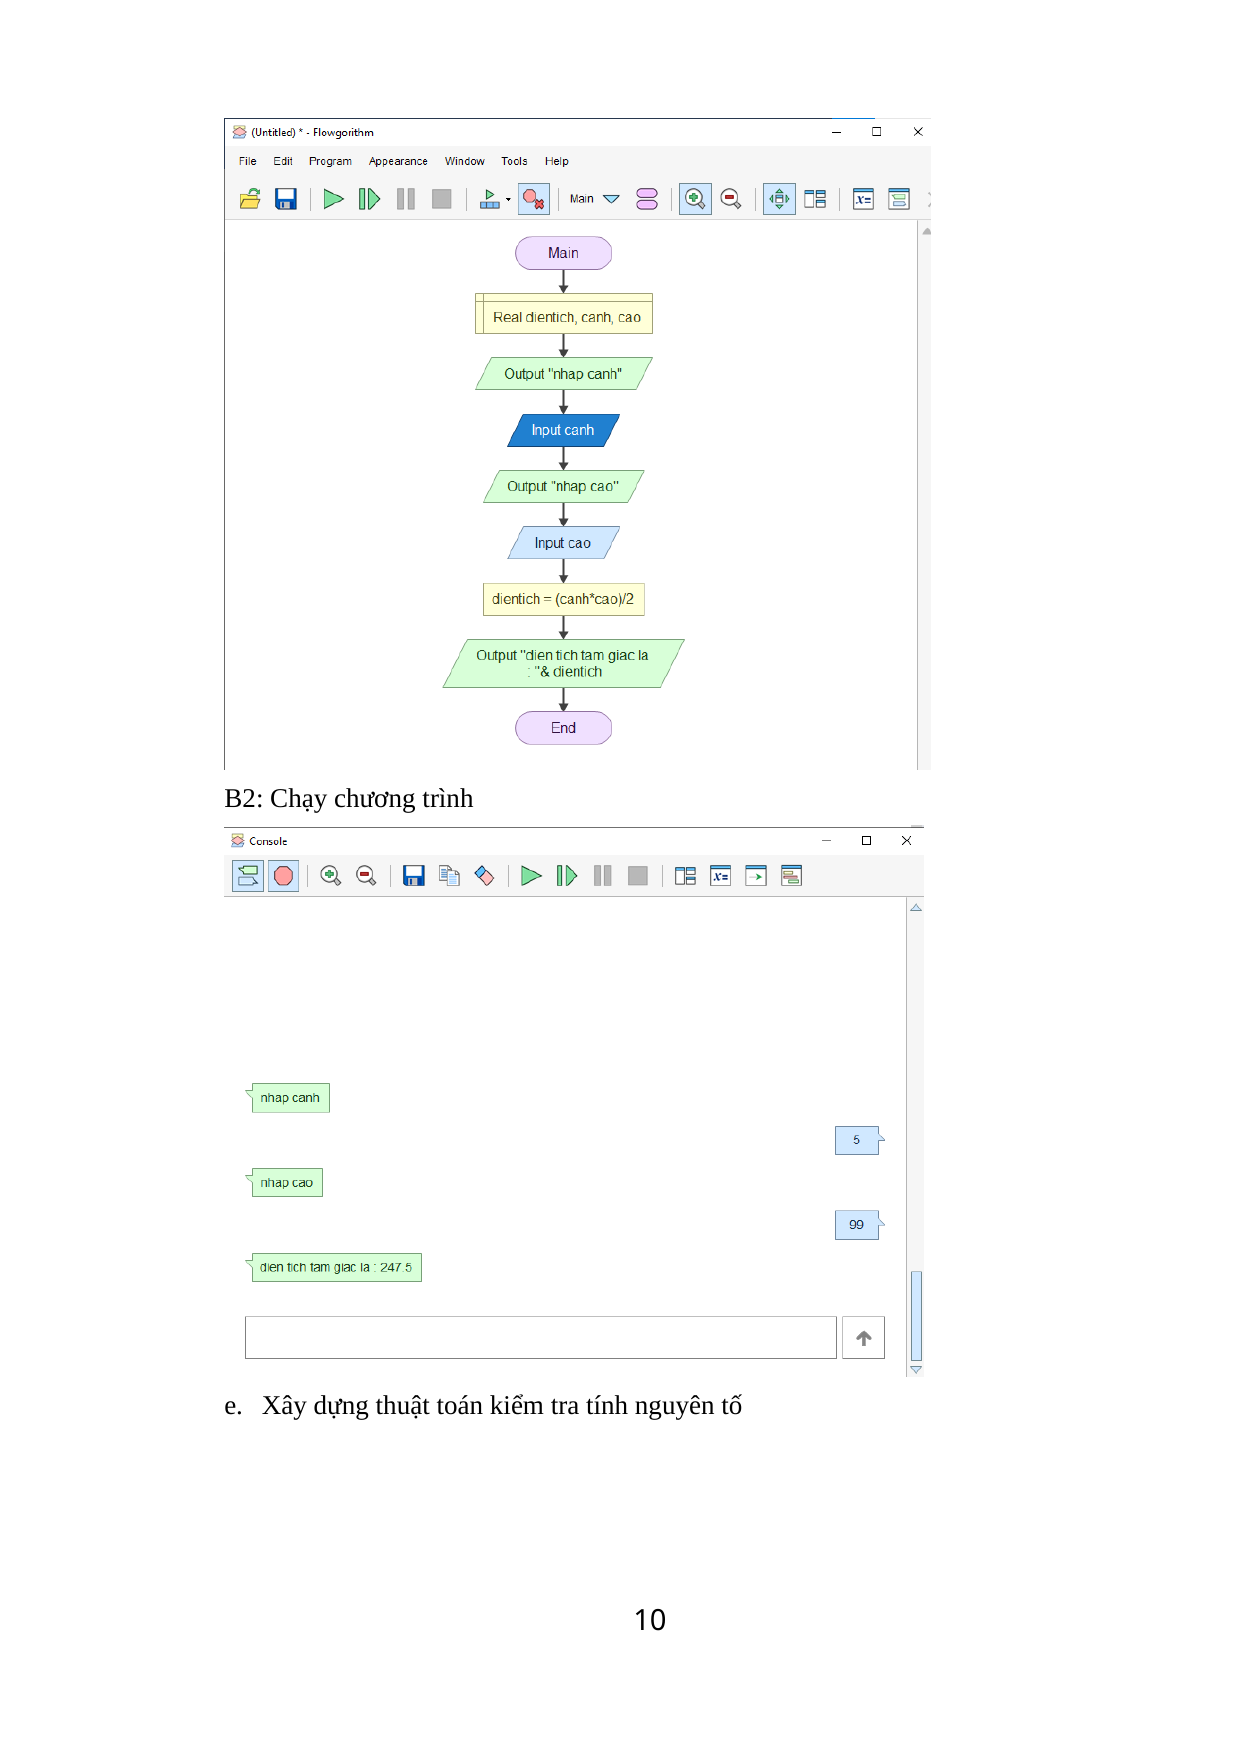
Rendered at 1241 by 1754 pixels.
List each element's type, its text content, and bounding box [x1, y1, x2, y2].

picture [224, 118, 931, 770]
picture [224, 825, 924, 1377]
list Xây dựng thuật toán kiểm tra tính nguyên tố [224, 1389, 1122, 1420]
text B2: Chạy chương trình [224, 782, 1122, 813]
